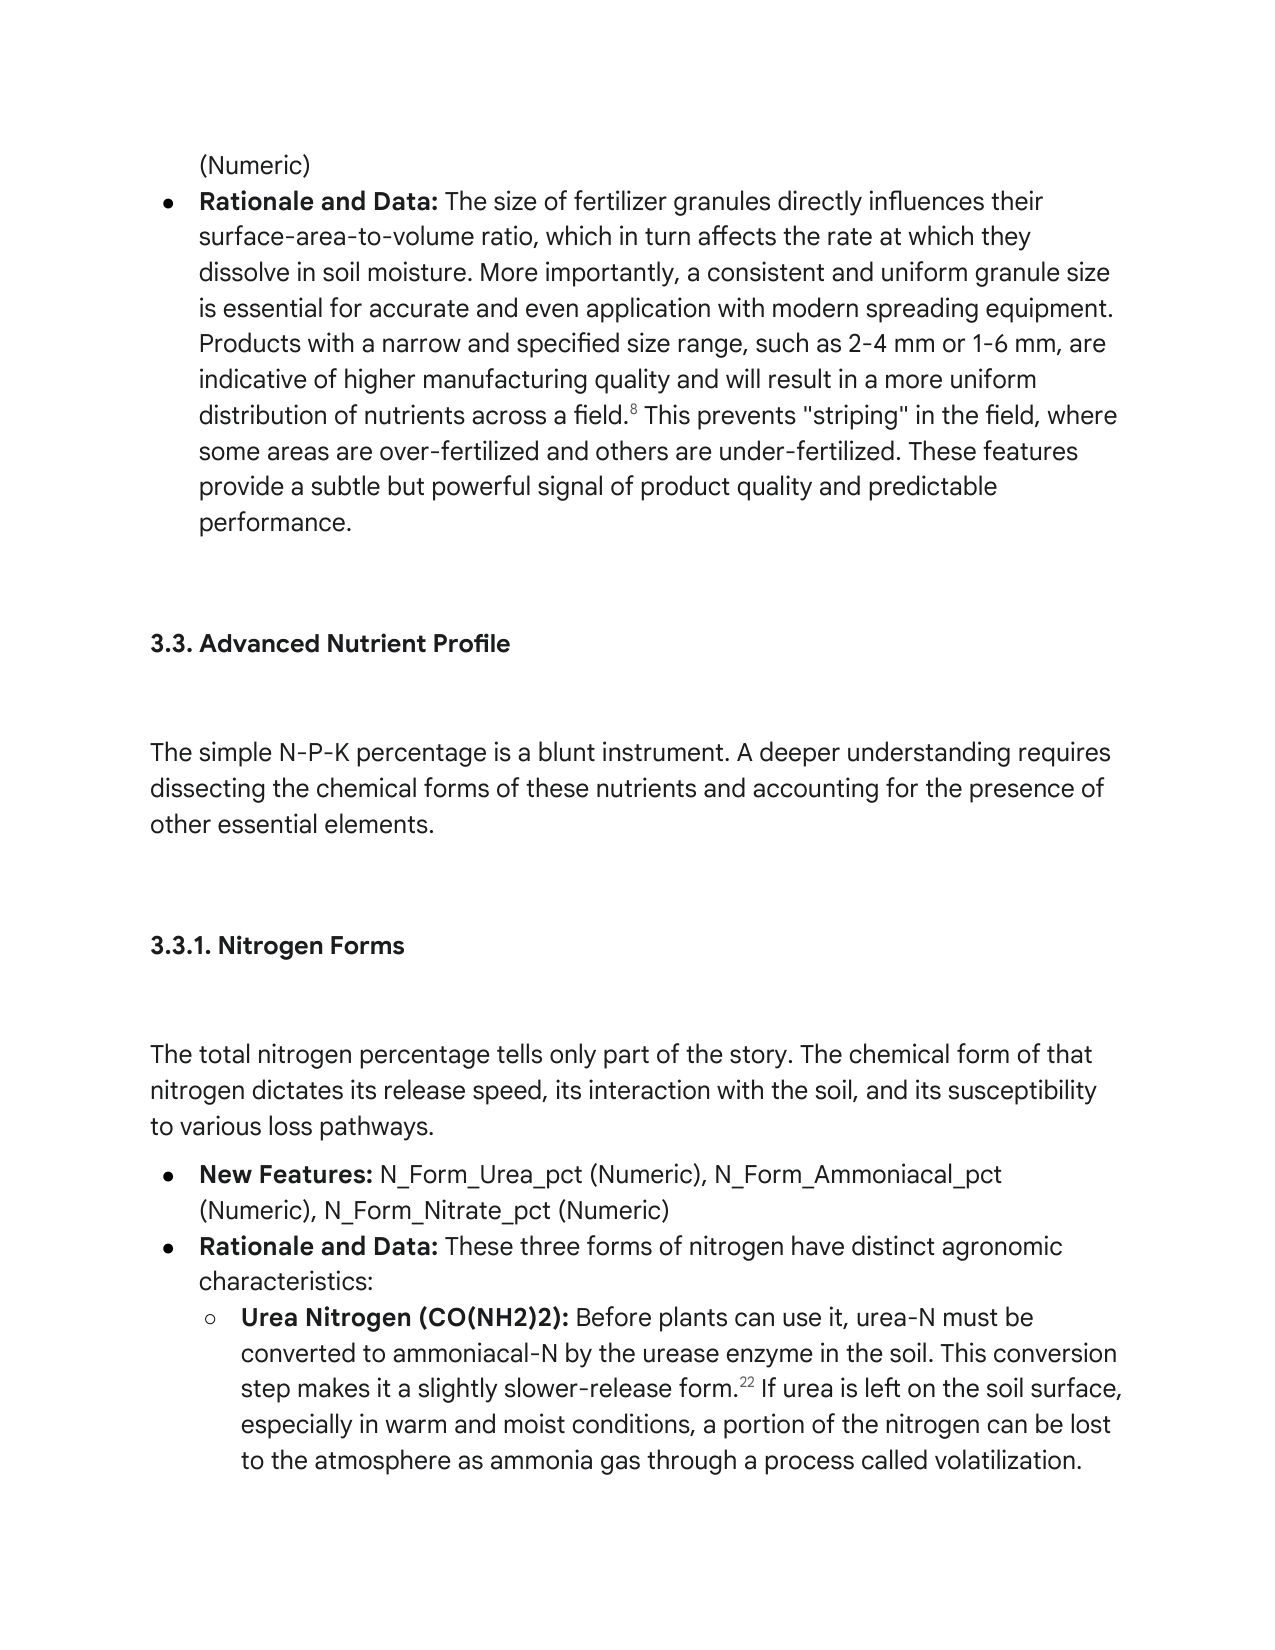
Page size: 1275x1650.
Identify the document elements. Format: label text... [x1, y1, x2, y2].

text The simple N-P-K percentage is a blunt instrument. A deeper understanding requires dissecting the chemical forms of these nutrients and accounting for the presence of other essential elements. [150, 738, 1125, 841]
list New Features: N_Form_Urea_pct (Numeric), N_Form_Ammoniacal_pct (Numeric), N_Form_Nitrate_pct (Numeric) [161, 1159, 1125, 1226]
list Rationale and Data: These three forms of nitrogen have distinct agronomic characteristics: [161, 1231, 1125, 1298]
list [203, 1302, 1125, 1476]
text The total nitrogen percentage tells only part of the story. The chemical form of that nitrogen dictates its release speed, its interaction with the soil, and its susceptibility to various loss pathways. [150, 1039, 1125, 1142]
list Rationale and Data: The size of fertilizer granules directly influences their surface-area-to-volume ratio, which in turn affects the rate at which they dissolve in soil moisture. More importantly, a consistent and uniform granule size is essential for accurate and even application with modern spreading equipment. Products with a narrow and specified size range, such as 2-4 mm or 1-6 mm, are indicative of higher manufacturing quality and will result in a more uniform distribution of nutrients across a field.8 This prevents "striping" in the field, where some areas are over-fertilized and others are under-fertilized. These features provide a subtle but powerful signal of product quality and predictable performance. [161, 186, 1125, 539]
subtitle 3.3. Advanced Nutrient Profile [150, 629, 1125, 660]
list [161, 150, 1125, 181]
subtitle 3.3.1. Nitrogen Forms [150, 931, 1125, 962]
